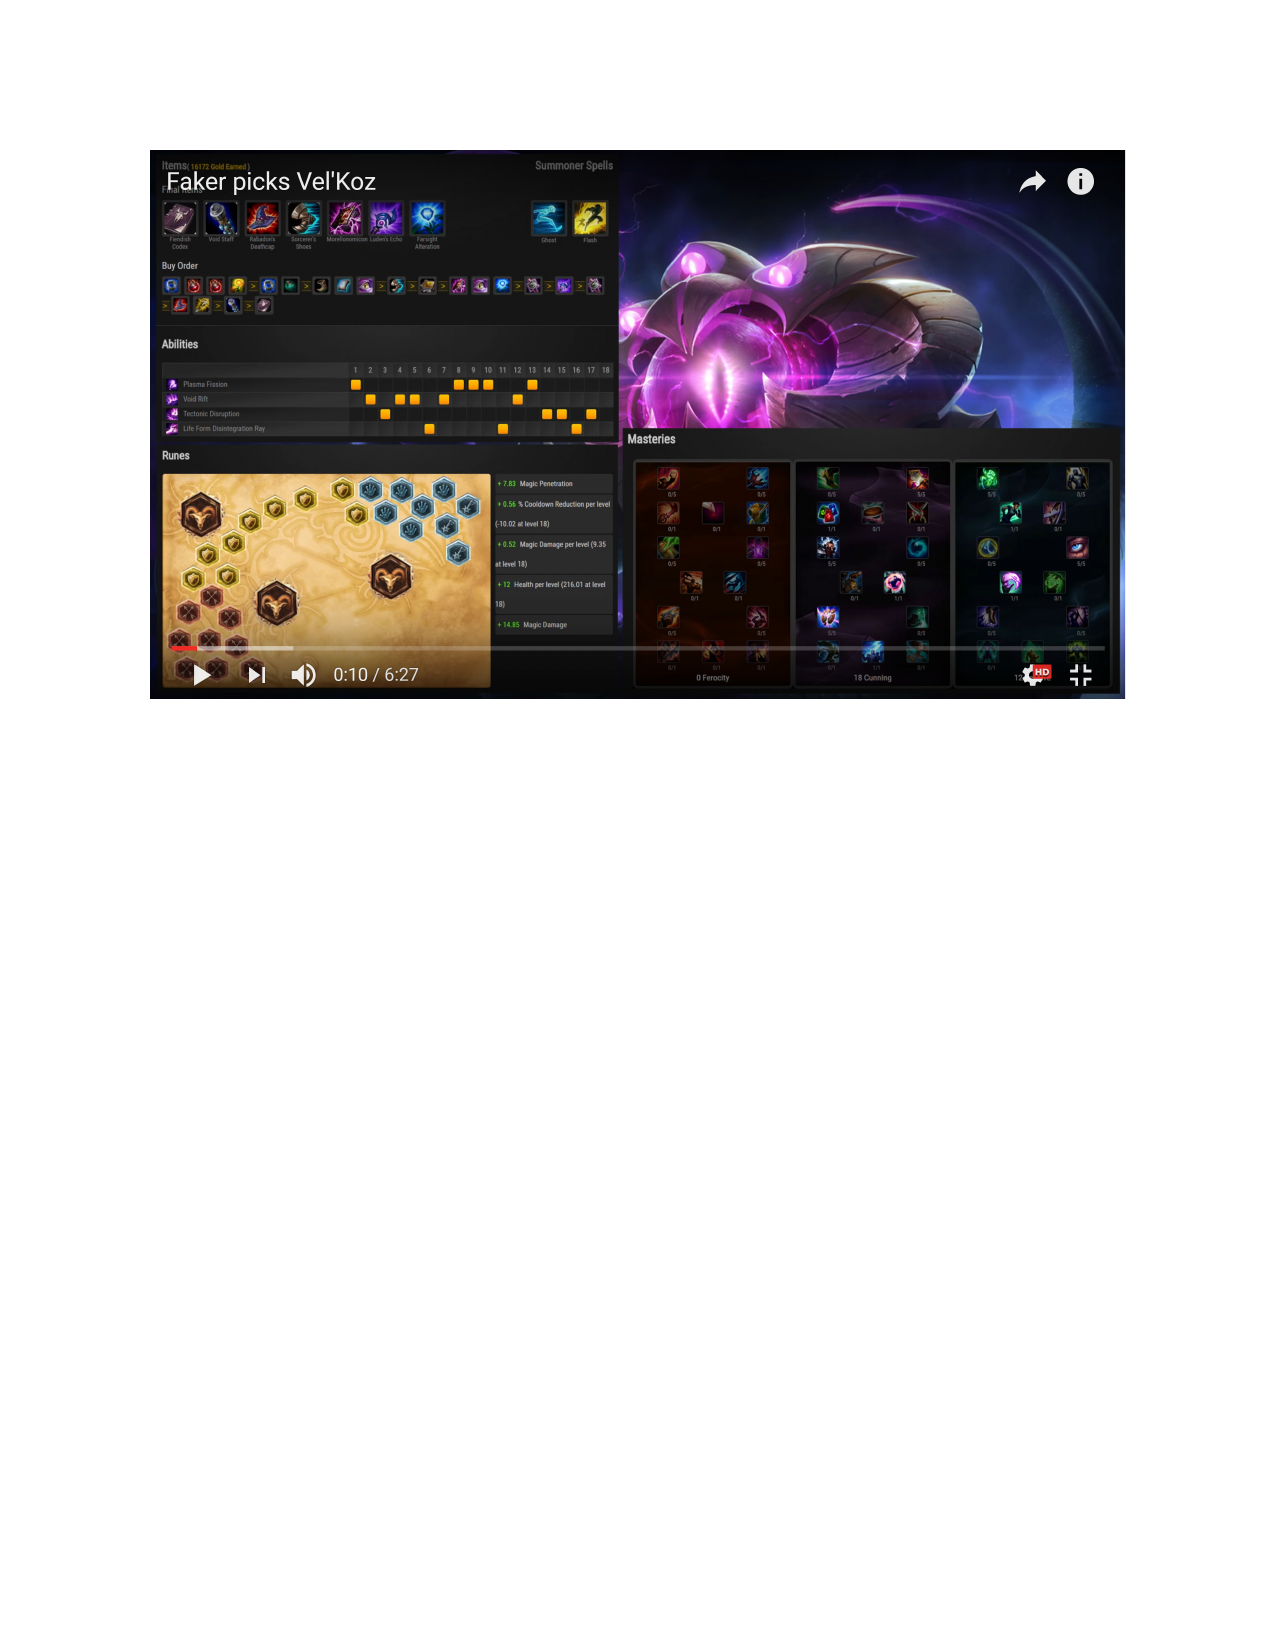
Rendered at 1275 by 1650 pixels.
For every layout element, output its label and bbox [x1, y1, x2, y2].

picture [150, 150, 1125, 699]
